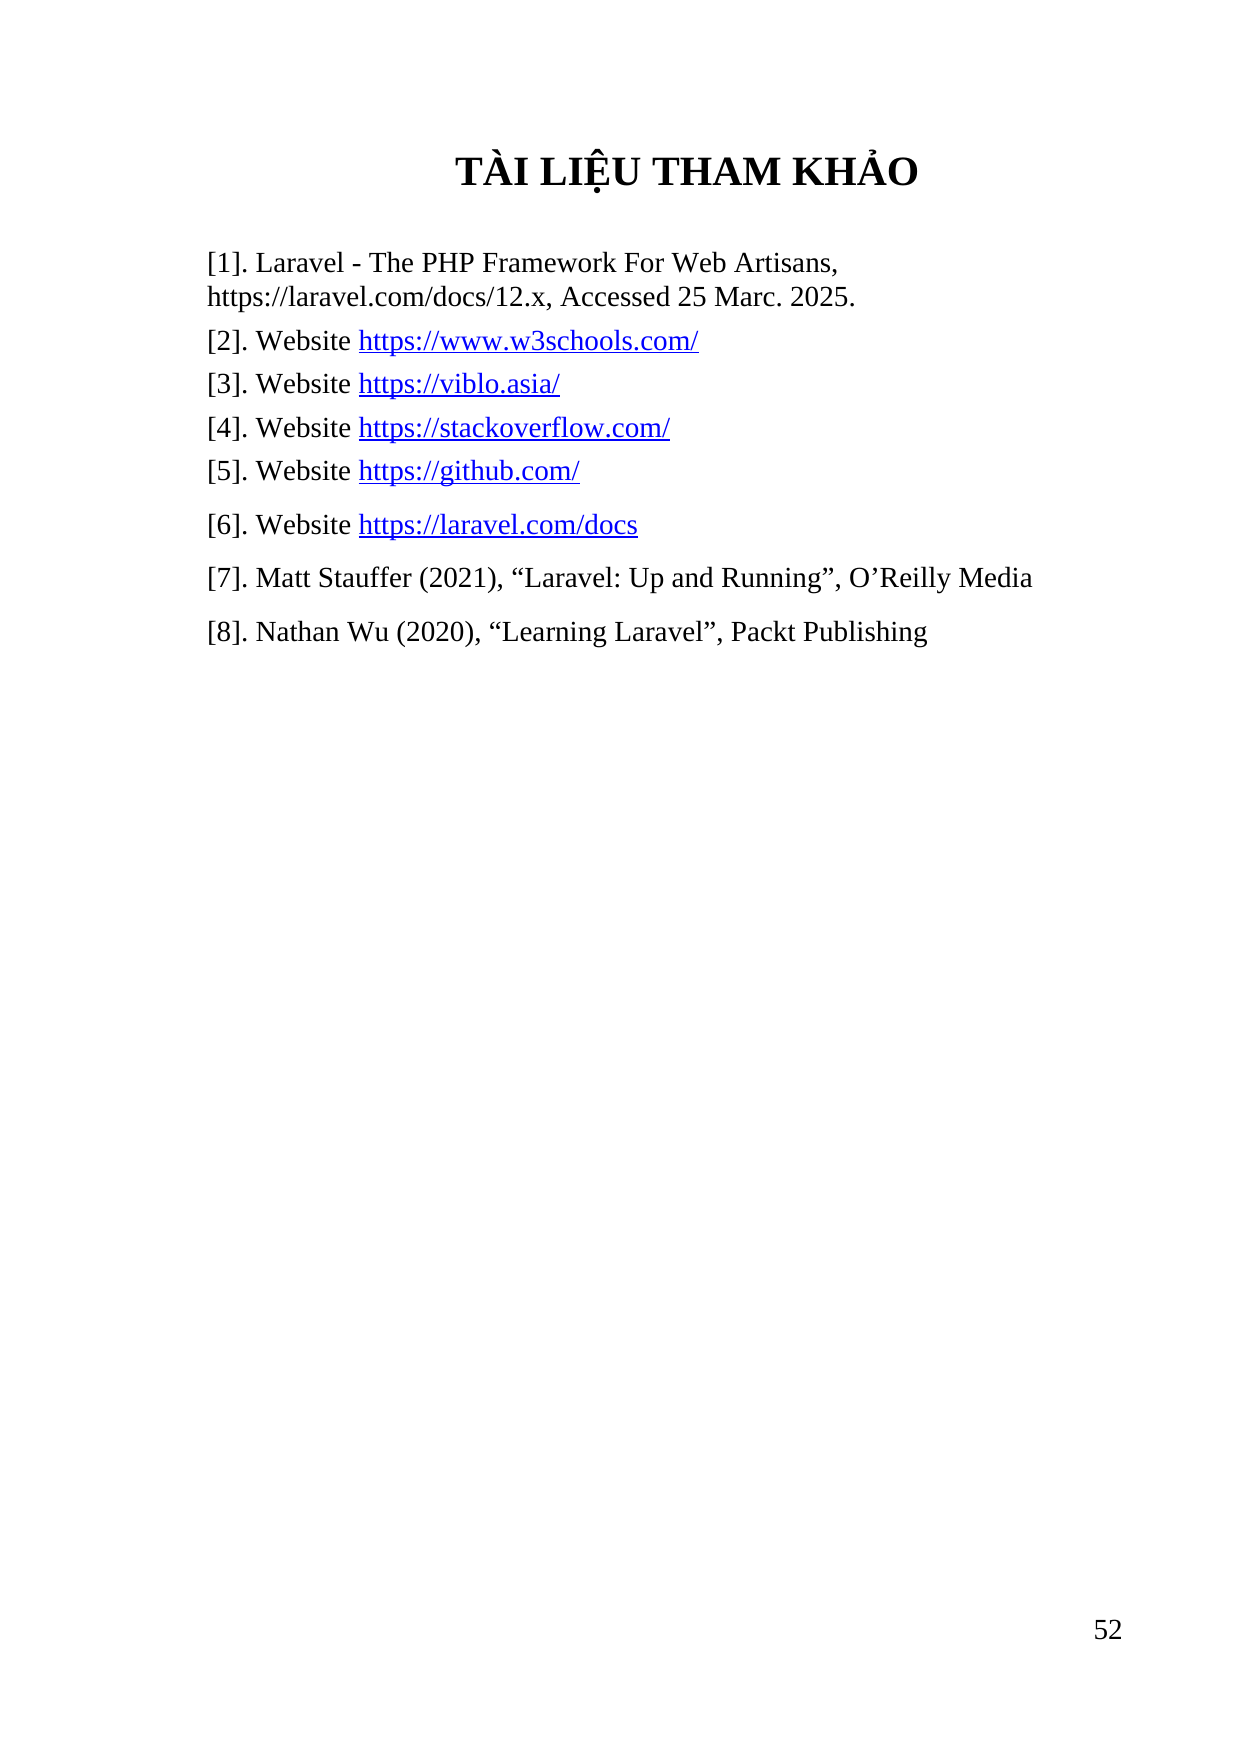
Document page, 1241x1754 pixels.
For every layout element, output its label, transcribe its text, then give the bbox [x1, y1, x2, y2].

text [3]. Website https://viblo.asia/ [207, 366, 1167, 400]
text [2]. Website https://www.w3schools.com/ [207, 323, 1167, 356]
text [1]. Laravel - The PHP Framework For Web Artisans, https://laravel.com/docs/12.x, Accessed 25 Marc. 2025. [207, 246, 1167, 313]
text [4]. Website https://stackoverflow.com/ [5]. Website https://github.com/ [207, 410, 679, 487]
subtitle TÀI LIỆU THAM KHẢO [344, 146, 1030, 194]
text [8]. Nathan Wu (2020), “Learning Laravel”, Packt Publishing [207, 614, 1164, 648]
text [7]. Matt Stauffer (2021), “Laravel: Up and Running”, O’Reilly Media [207, 561, 1164, 594]
text [6]. Website https://laravel.com/docs [207, 507, 679, 541]
